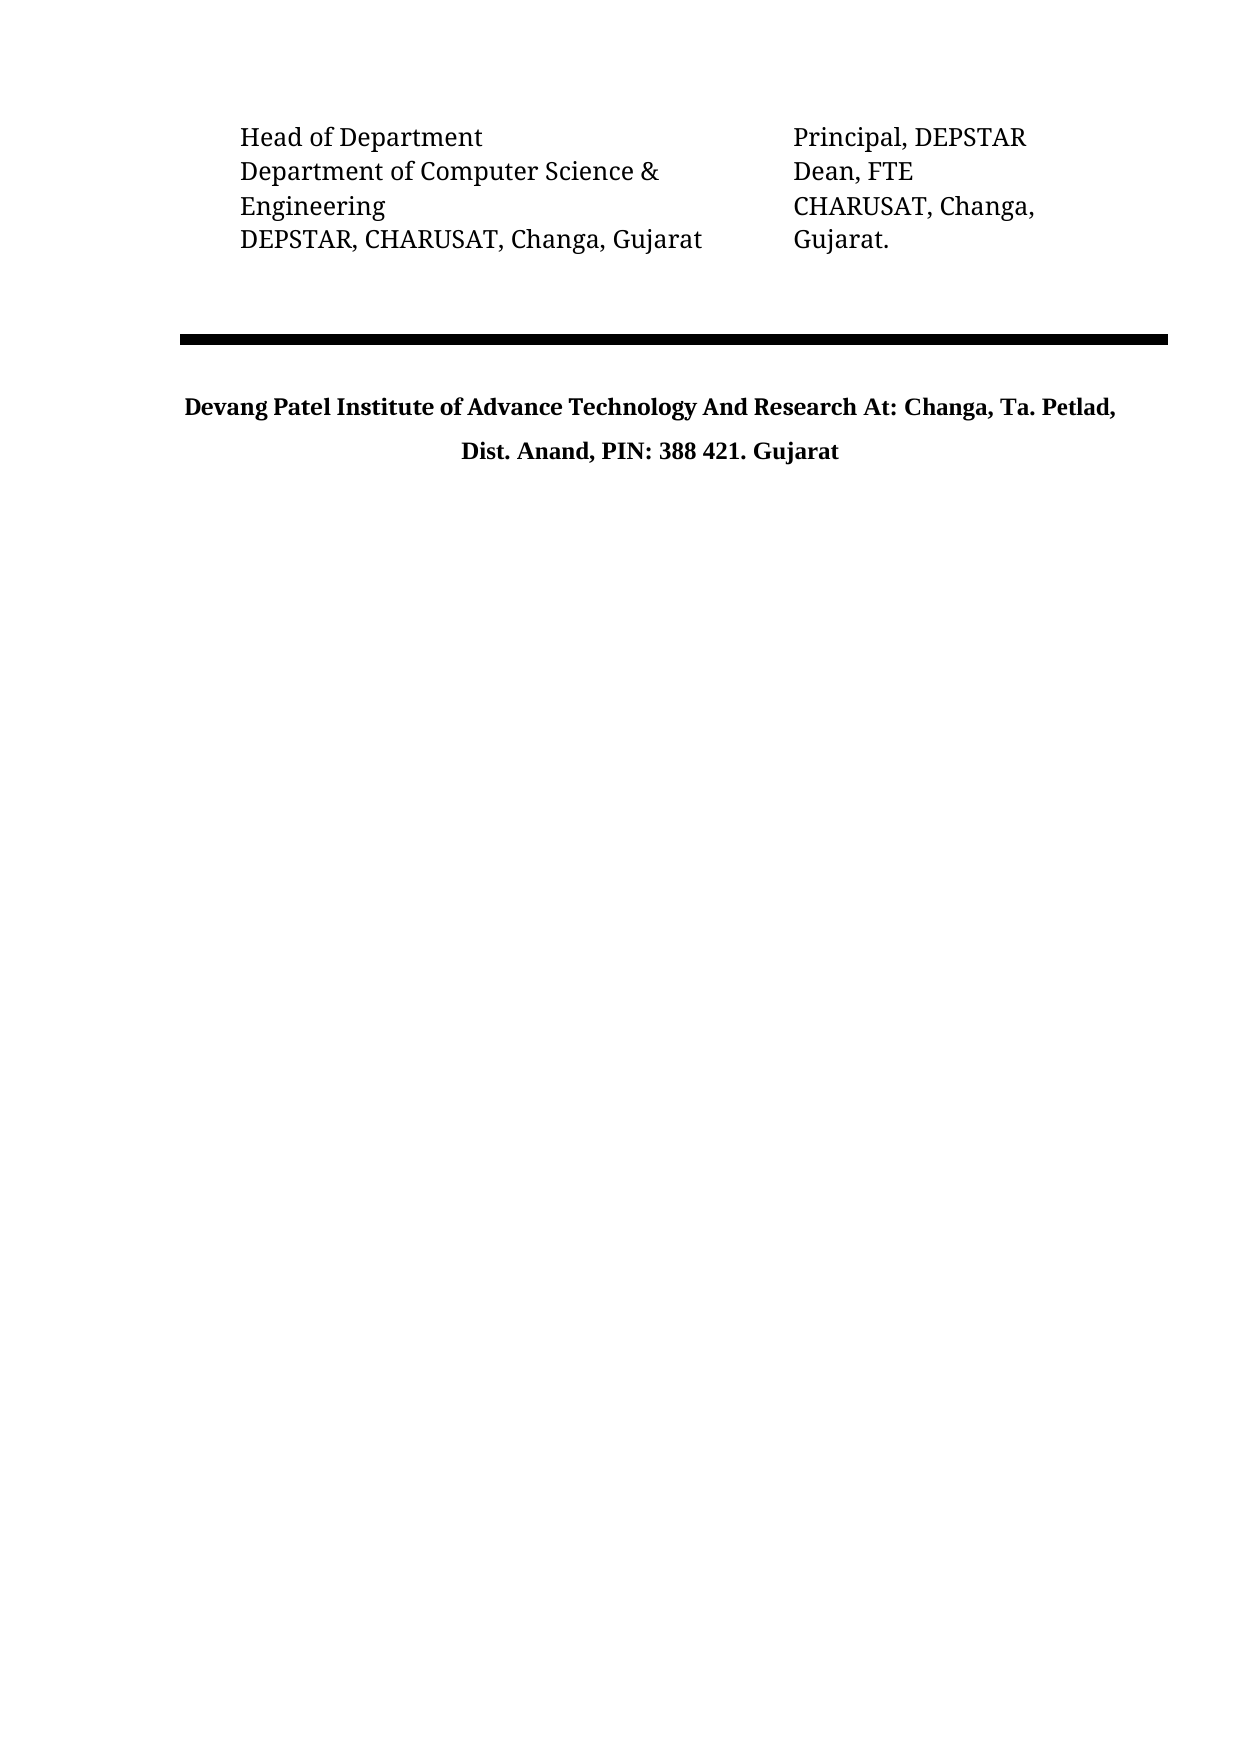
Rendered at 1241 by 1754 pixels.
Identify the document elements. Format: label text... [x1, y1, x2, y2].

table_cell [229, 120, 782, 256]
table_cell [782, 120, 1132, 256]
text Devang Patel Institute of Advance Technology And Research At: Changa, Ta. Petlad, Dist. Anand, PIN: 388 421. Gujarat [180, 392, 1120, 465]
